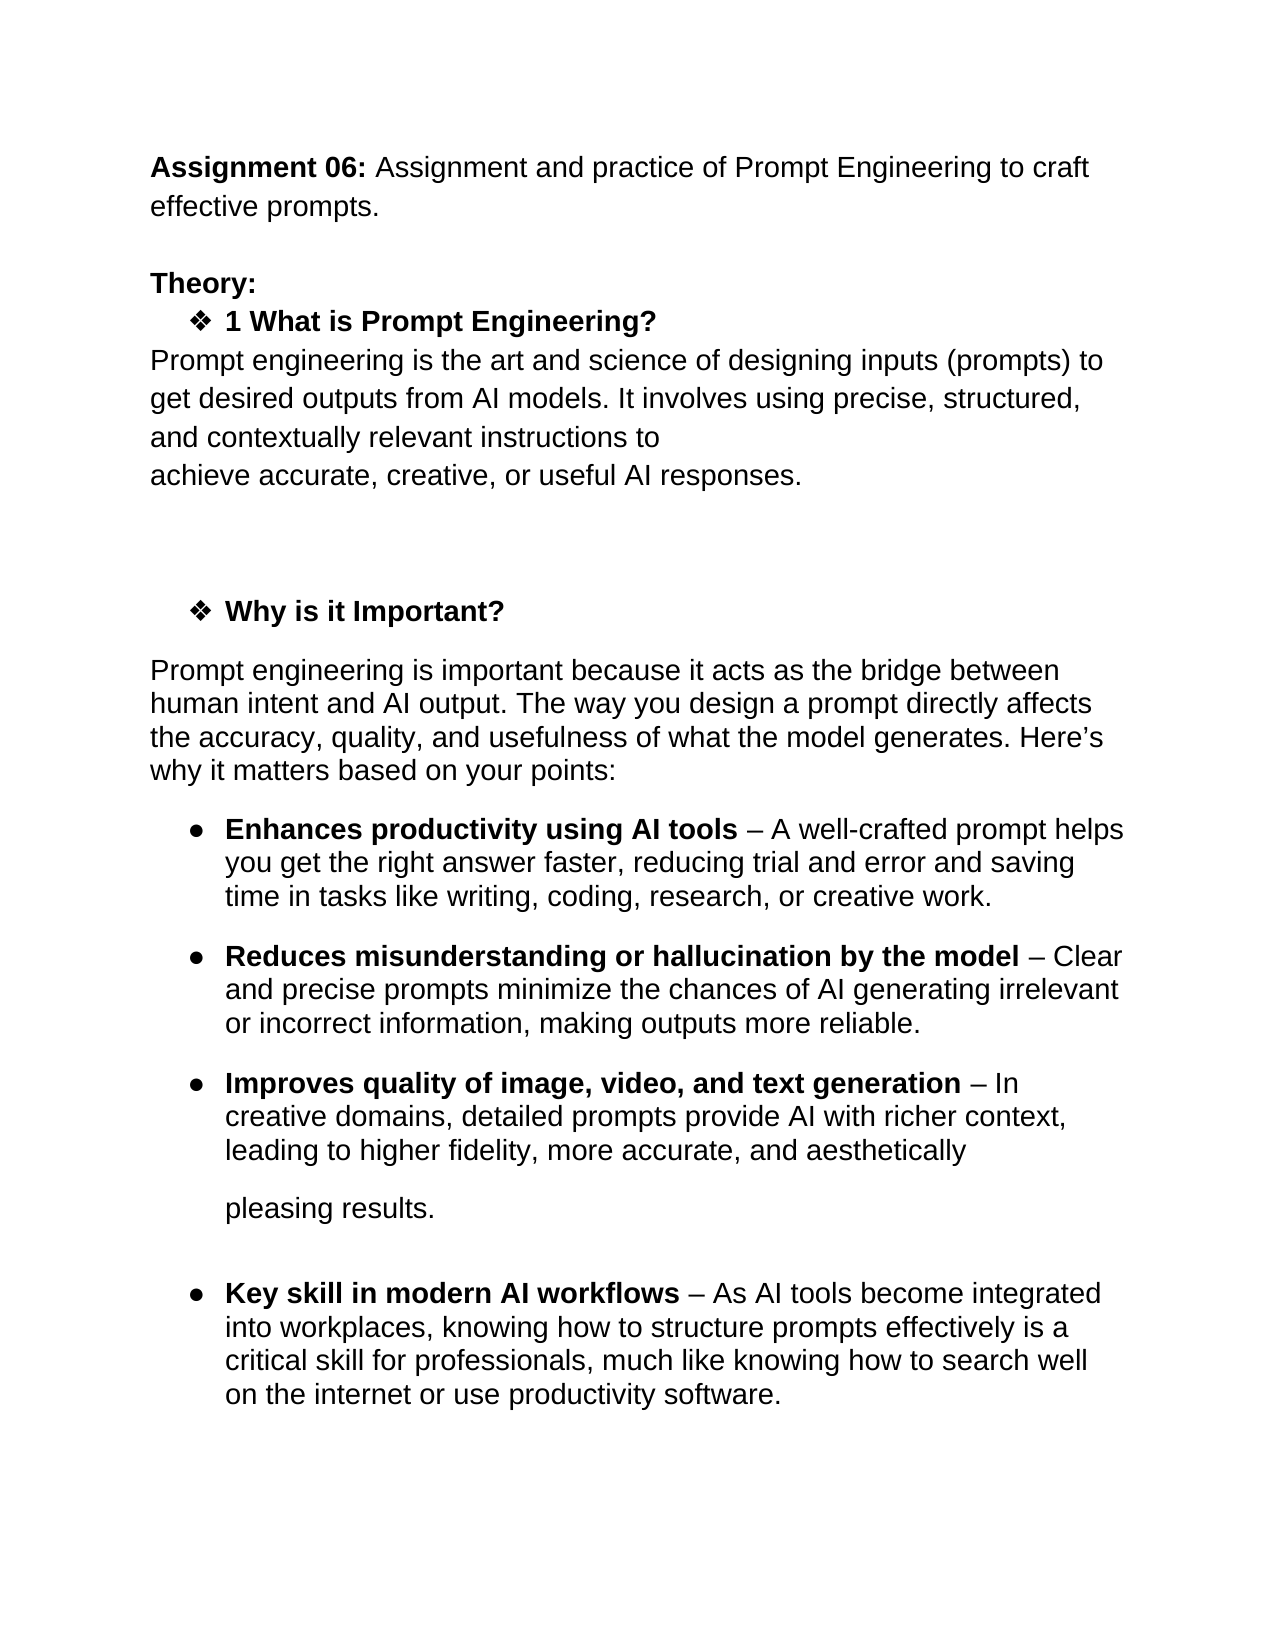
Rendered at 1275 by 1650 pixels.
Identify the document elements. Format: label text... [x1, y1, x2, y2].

list 1 What is Prompt Engineering? [187, 304, 1125, 338]
list Enhances productivity using AI tools – A well-crafted prompt helps you get the right answer faster, reducing trial and error and saving time in tasks like writing, coding, research, or creative work. [187, 812, 1125, 939]
text achieve accurate, creative, or useful AI responses. [150, 458, 1125, 492]
text Theory: [150, 266, 1125, 299]
list Improves quality of image, video, and text generation – In creative domains, detailed prompts provide AI with richer context, leading to higher fidelity, more accurate, and aesthetically [187, 1066, 1125, 1166]
list Key skill in modern AI workflows – As AI tools become integrated into workplaces, knowing how to structure prompts effectively is a critical skill for professionals, much like knowing how to search well on the internet or use productivity software. [187, 1276, 1125, 1410]
list Reduces misunderstanding or hallucination by the model – Clear and precise prompts minimize the chances of AI generating irrelevant or incorrect information, making outputs more reliable. [187, 939, 1125, 1066]
text Assignment 06: Assignment and practice of Prompt Engineering to craft effective prompts. [150, 150, 1125, 222]
text Prompt engineering is important because it acts as the bridge between human intent and AI output. The way you design a prompt directly affects the accuracy, quality, and usefulness of what the model generates. Here’s why it matters based on your points: [150, 652, 1125, 787]
list Why is it Important? [187, 594, 1125, 627]
text pleasing results. [225, 1191, 1125, 1251]
text Prompt engineering is the art and science of designing inputs (prompts) to get desired outputs from AI models. It involves using precise, structured, and contextually relevant instructions to [150, 343, 1125, 453]
